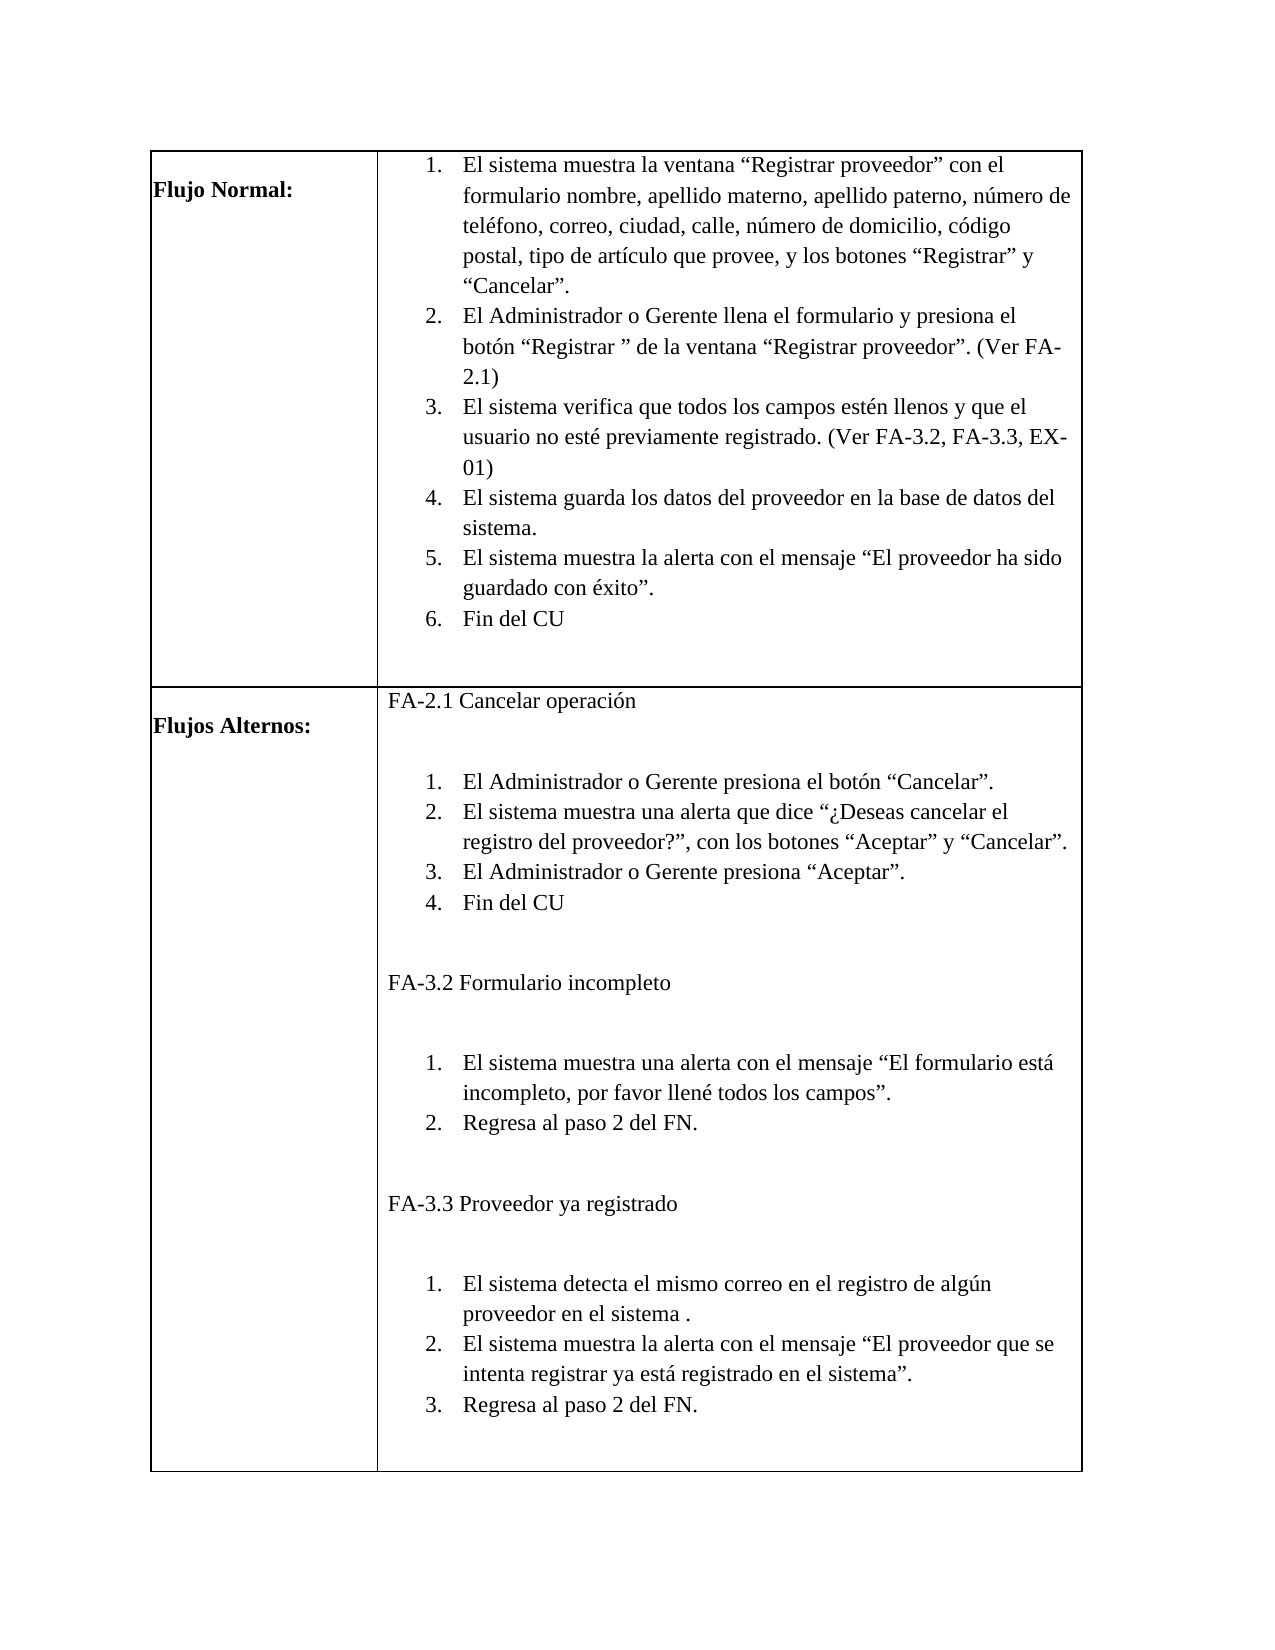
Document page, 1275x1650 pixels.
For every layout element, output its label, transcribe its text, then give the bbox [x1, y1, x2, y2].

table_cell Flujo Normal: [152, 152, 377, 686]
table_cell FA-2.1 Cancelar operación El Administrador o Gerente presiona el botón “Cancelar”. El sistema muestra una alerta que dice “¿Deseas cancelar el registro del proveedor?”, con los botones “Aceptar” y “Cancelar”. El Administrador o Gerente presiona “Aceptar”. Fin del CU FA-3.2 Formulario incompleto El sistema muestra una alerta con el mensaje “El formulario está incompleto, por favor llené todos los campos”. Regresa al paso 2 del FN. FA-3.3 Proveedor ya registrado El sistema detecta el mismo correo en el registro de algún proveedor en el sistema . El sistema muestra la alerta con el mensaje “El proveedor que se intenta registrar ya está registrado en el sistema”. Regresa al paso 2 del FN. [378, 688, 1081, 1471]
table_cell Flujos Alternos: [152, 688, 377, 1471]
table_cell El sistema muestra la ventana “Registrar proveedor” con el formulario nombre, apellido materno, apellido paterno, número de teléfono, correo, ciudad, calle, número de domicilio, código postal, tipo de artículo que provee, y los botones “Registrar” y “Cancelar”. El Administrador o Gerente llena el formulario y presiona el botón “Registrar ” de la ventana “Registrar proveedor”. (Ver FA-2.1) El sistema verifica que todos los campos estén llenos y que el usuario no esté previamente registrado. (Ver FA-3.2, FA-3.3, EX-01) El sistema guarda los datos del proveedor en la base de datos del sistema. El sistema muestra la alerta con el mensaje “El proveedor ha sido guardado con éxito”. Fin del CU [378, 152, 1081, 686]
